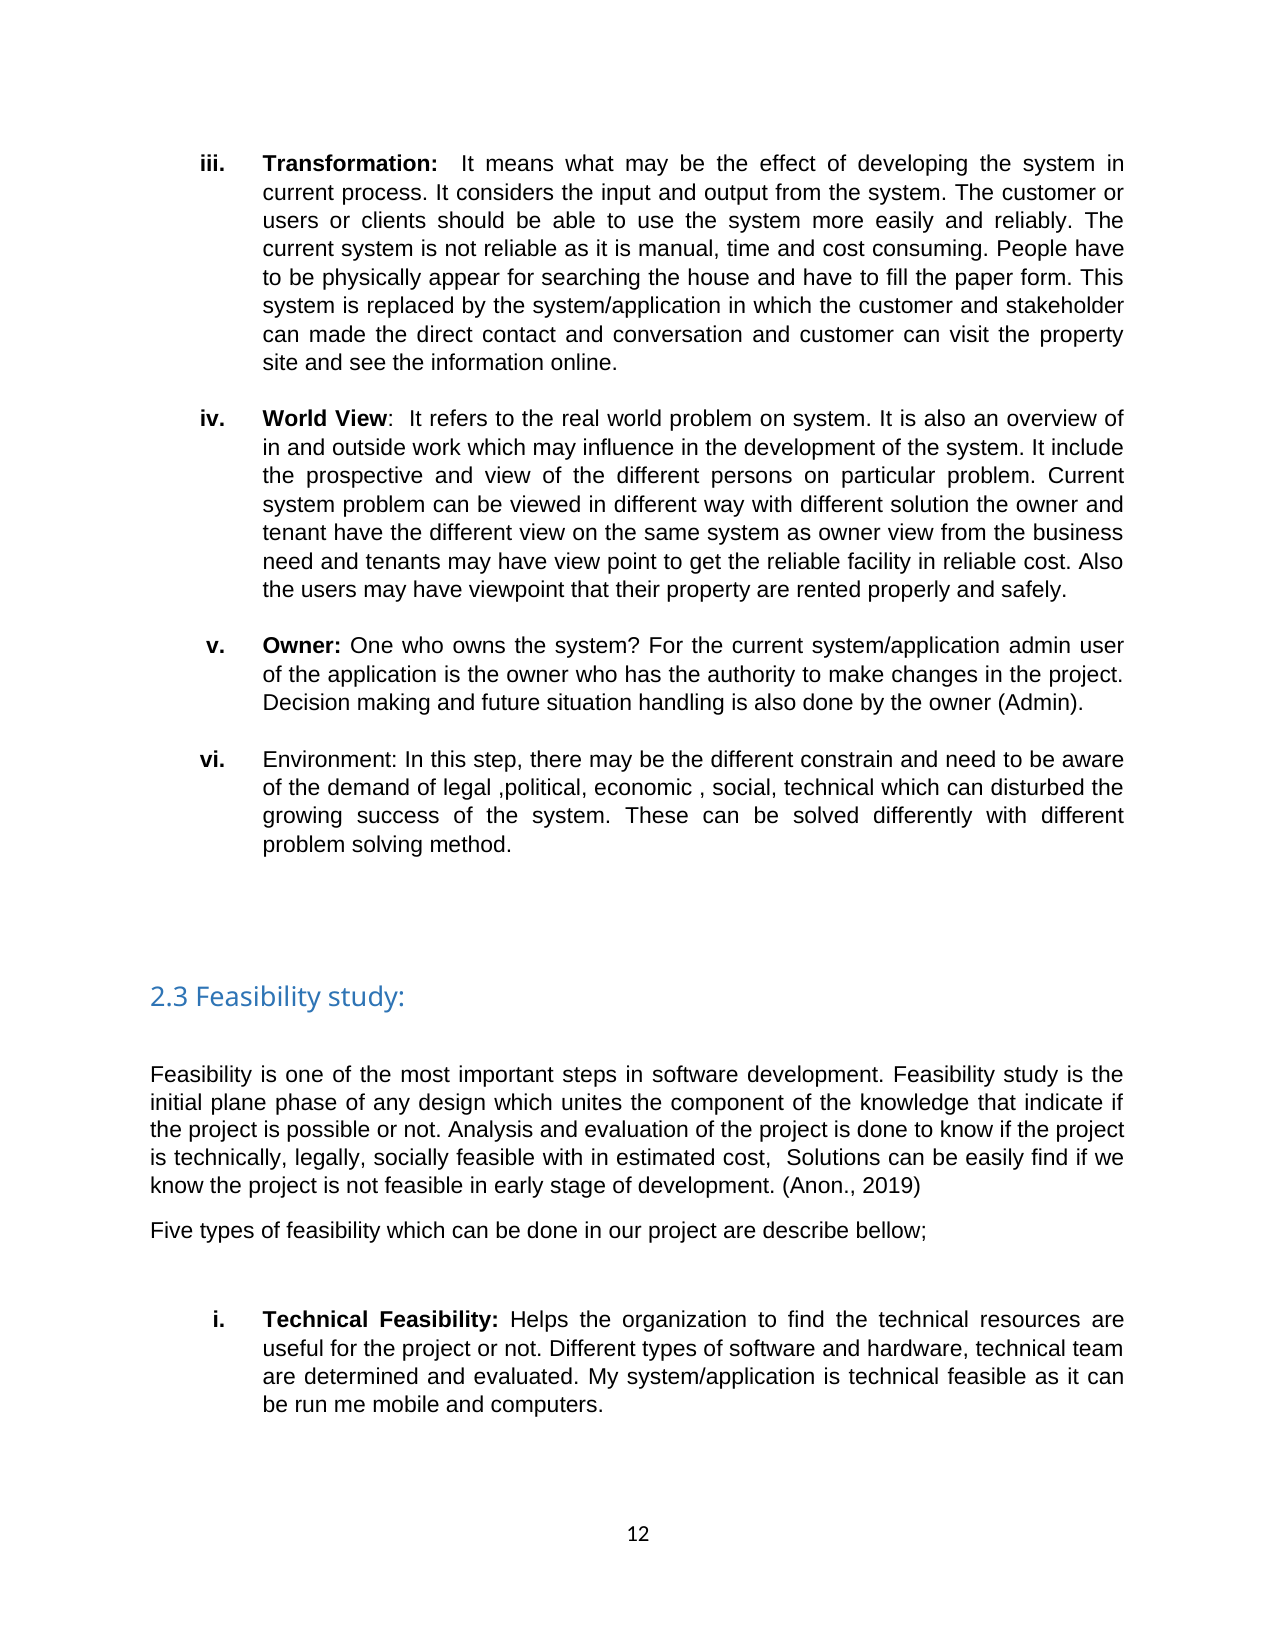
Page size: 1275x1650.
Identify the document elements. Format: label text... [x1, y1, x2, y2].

text Five types of feasibility which can be done in our project are describe bellow; [150, 1217, 1125, 1243]
list Transformation: It means what may be the effect of developing the system in current process. It considers the input and output from the system. The customer or users or clients should be able to use the system more easily and reliably. The current system is not reliable as it is manual, time and cost consuming. People have to be physically appear for searching the house and have to fill the paper form. This system is replaced by the system/application in which the customer and stakeholder can made the direct contact and conversation and customer can visit the property site and see the information online. [225, 150, 1125, 375]
subtitle 2.3 Feasibility study: [150, 977, 1125, 1014]
list Technical Feasibility: Helps the organization to find the technical resources are useful for the project or not. Different types of software and hardware, technical team are determined and evaluated. My system/application is technical feasible as it can be run me mobile and computers. [225, 1306, 1125, 1418]
list World View: It refers to the real world problem on system. It is also an overview of in and outside work which may influence in the development of the system. It include the prospective and view of the different persons on particular problem. Current system problem can be viewed in different way with different solution the owner and tenant have the different view on the same system as owner view from the business need and tenants may have view point to get the reliable facility in reliable cost. Also the users may have viewpoint that their property are rented properly and safely. [225, 405, 1125, 602]
list Owner: One who owns the system? For the current system/application admin user of the application is the owner who has the authority to make changes in the project. Decision making and future situation handling is also done by the owner (Admin). [225, 632, 1125, 716]
text Feasibility is one of the most important steps in software development. Feasibility study is the initial plane phase of any design which unites the component of the knowledge that indicate if the project is possible or not. Analysis and evaluation of the project is done to know if the project is technically, legally, socially feasible with in estimated cost, Solutions can be easily find if we know the project is not feasible in early stage of development. [150, 1061, 1125, 1199]
list Environment: In this step, there may be the different constrain and need to be aware of the demand of legal ,political, economic , social, technical which can disturbed the growing success of the system. These can be solved differently with different problem solving method. [225, 746, 1125, 857]
